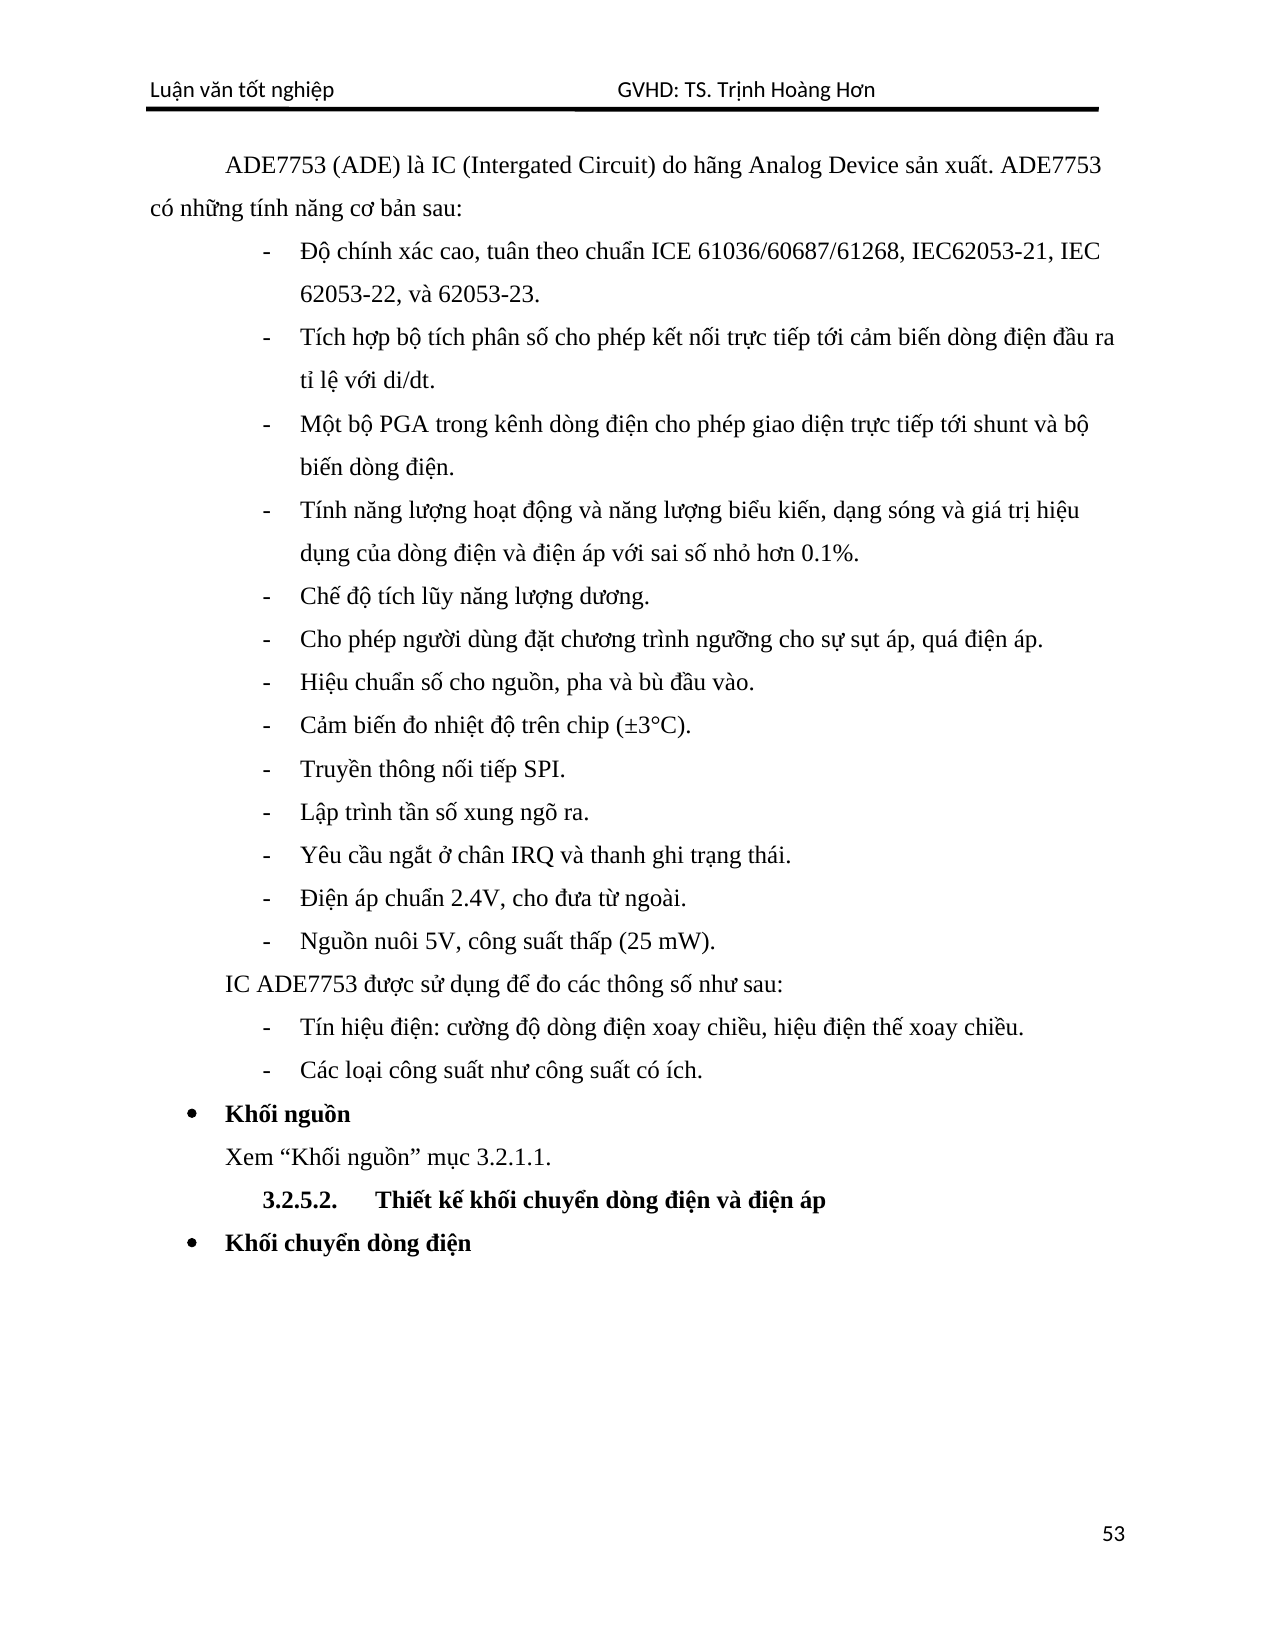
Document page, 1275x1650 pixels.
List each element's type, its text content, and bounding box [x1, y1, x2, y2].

list Truyền thông nối tiếp SPI. [262, 754, 1125, 782]
list Điện áp chuẩn 2.4V, cho đưa từ ngoài. [262, 883, 1125, 912]
list Thiết kế khối chuyển dòng điện và điện áp [262, 1185, 1125, 1214]
list Độ chính xác cao, tuân theo chuẩn ICE 61036/60687/61268, IEC62053-21, IEC 62053-22, và 62053-23. [262, 236, 1125, 308]
text IC ADE7753 được sử dụng để đo các thông số như sau: [150, 969, 1125, 998]
list Tín hiệu điện: cường độ dòng điện xoay chiều, hiệu điện thế xoay chiều. [262, 1012, 1125, 1041]
list Yêu cầu ngắt ở chân IRQ và thanh ghi trạng thái. [262, 840, 1125, 869]
list Khối nguồn [187, 1099, 1125, 1127]
text Xem “Khối nguồn” mục 3.2.1.1. [187, 1142, 1125, 1171]
list Một bộ PGA trong kênh dòng điện cho phép giao diện trực tiếp tới shunt và bộ biến dòng điện. [262, 409, 1125, 481]
list Tích hợp bộ tích phân số cho phép kết nối trực tiếp tới cảm biến dòng điện đầu ra tỉ lệ với di/dt. [262, 322, 1125, 394]
list Hiệu chuẩn số cho nguồn, pha và bù đầu vào. [262, 667, 1125, 696]
list Lập trình tần số xung ngõ ra. [262, 797, 1125, 826]
list Các loại công suất như công suất có ích. [262, 1056, 1125, 1084]
list Cho phép người dùng đặt chương trình ngưỡng cho sự sụt áp, quá điện áp. [262, 624, 1125, 653]
list Nguồn nuôi 5V, công suất thấp (25 mW). [262, 926, 1125, 955]
list Chế độ tích lũy năng lượng dương. [262, 581, 1125, 610]
list Khối chuyển dòng điện [187, 1228, 1125, 1257]
text ADE7753 (ADE) là IC (Intergated Circuit) do hãng Analog Device sản xuất. ADE7753 có những tính năng cơ bản sau: [150, 150, 1125, 222]
list Tính năng lượng hoạt động và năng lượng biểu kiến, dạng sóng và giá trị hiệu dụng của dòng điện và điện áp với sai số nhỏ hơn 0.1%. [262, 495, 1125, 567]
list Cảm biến đo nhiệt độ trên chip (±3°C). [262, 711, 1125, 739]
